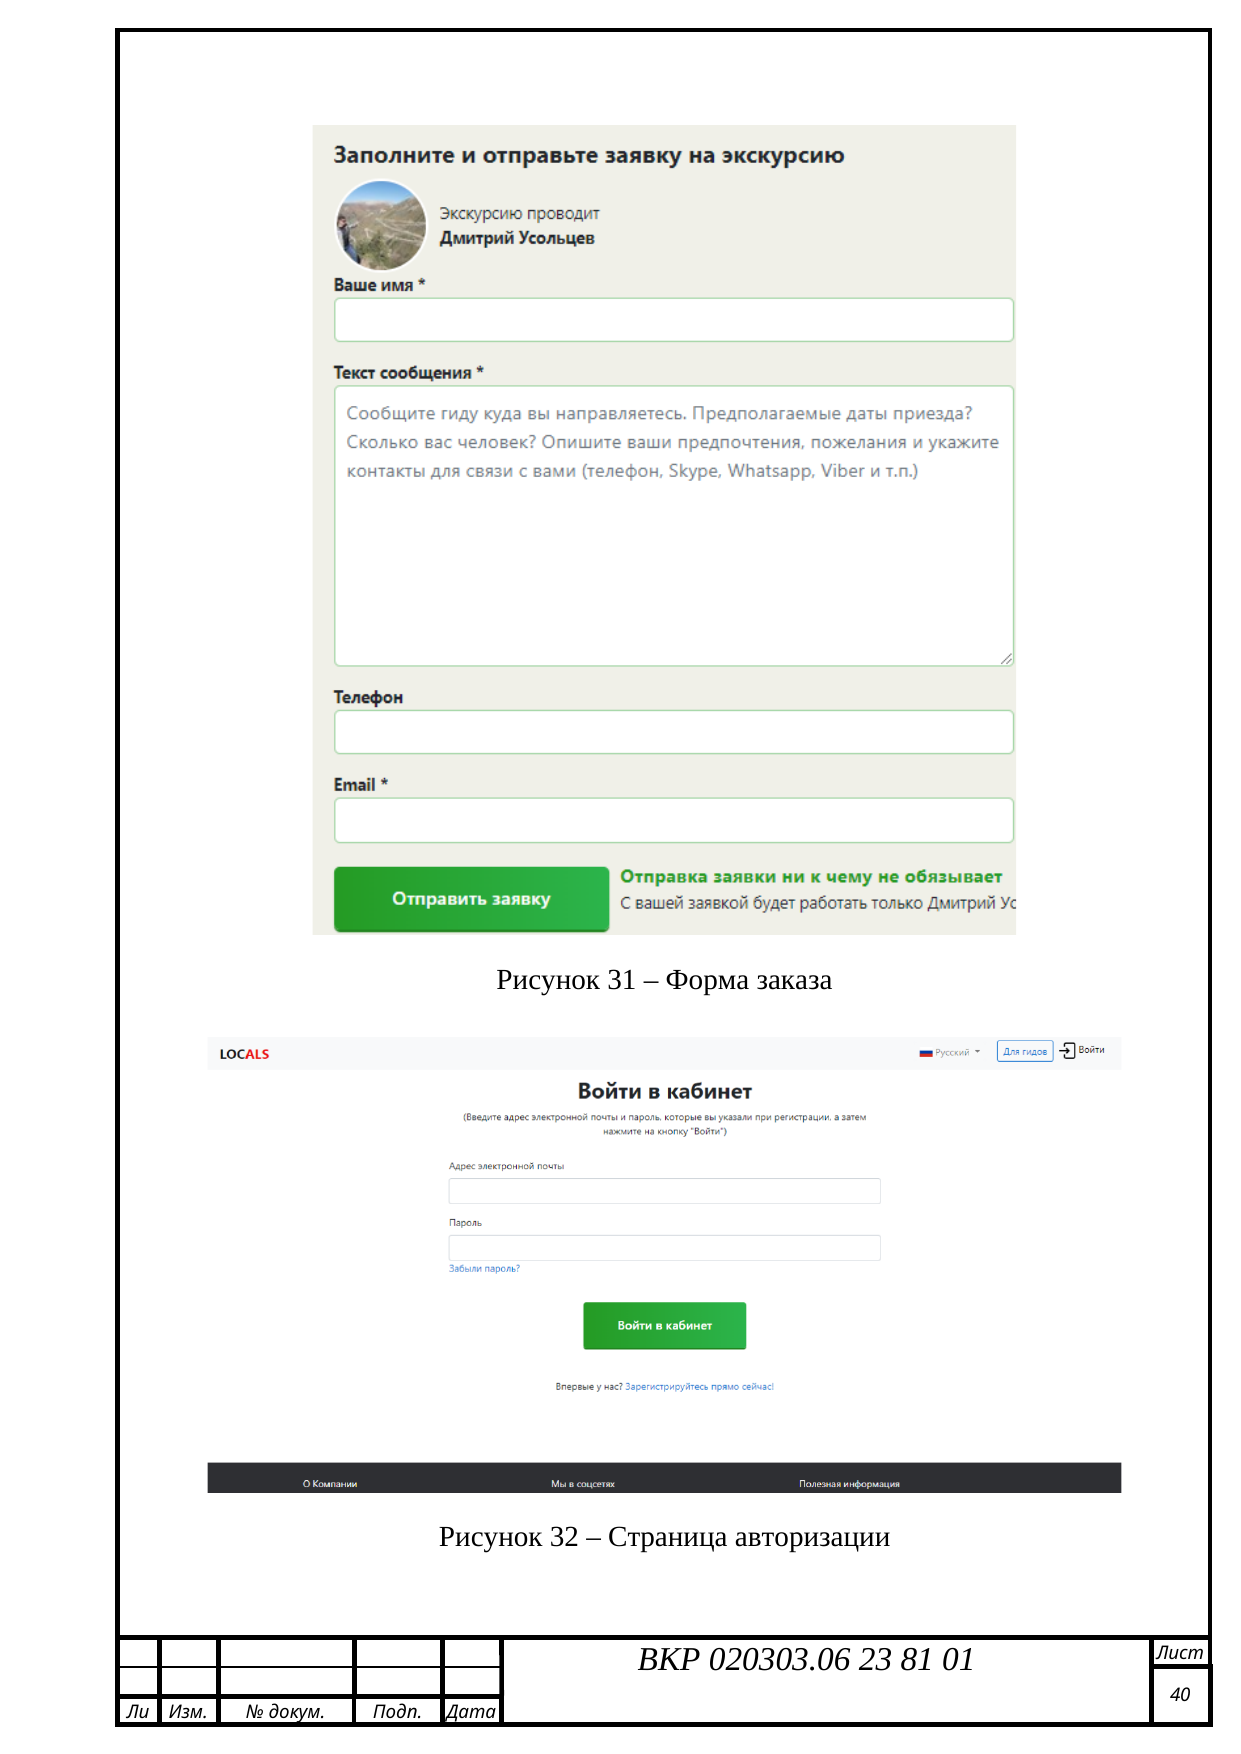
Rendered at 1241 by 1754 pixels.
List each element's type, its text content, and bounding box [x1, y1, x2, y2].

picture [207, 1037, 1122, 1493]
picture [312, 125, 1017, 935]
text Рисунок 31 – Форма заказа [177, 962, 1152, 995]
text Рисунок 32 – Страница авторизации [177, 1519, 1152, 1553]
